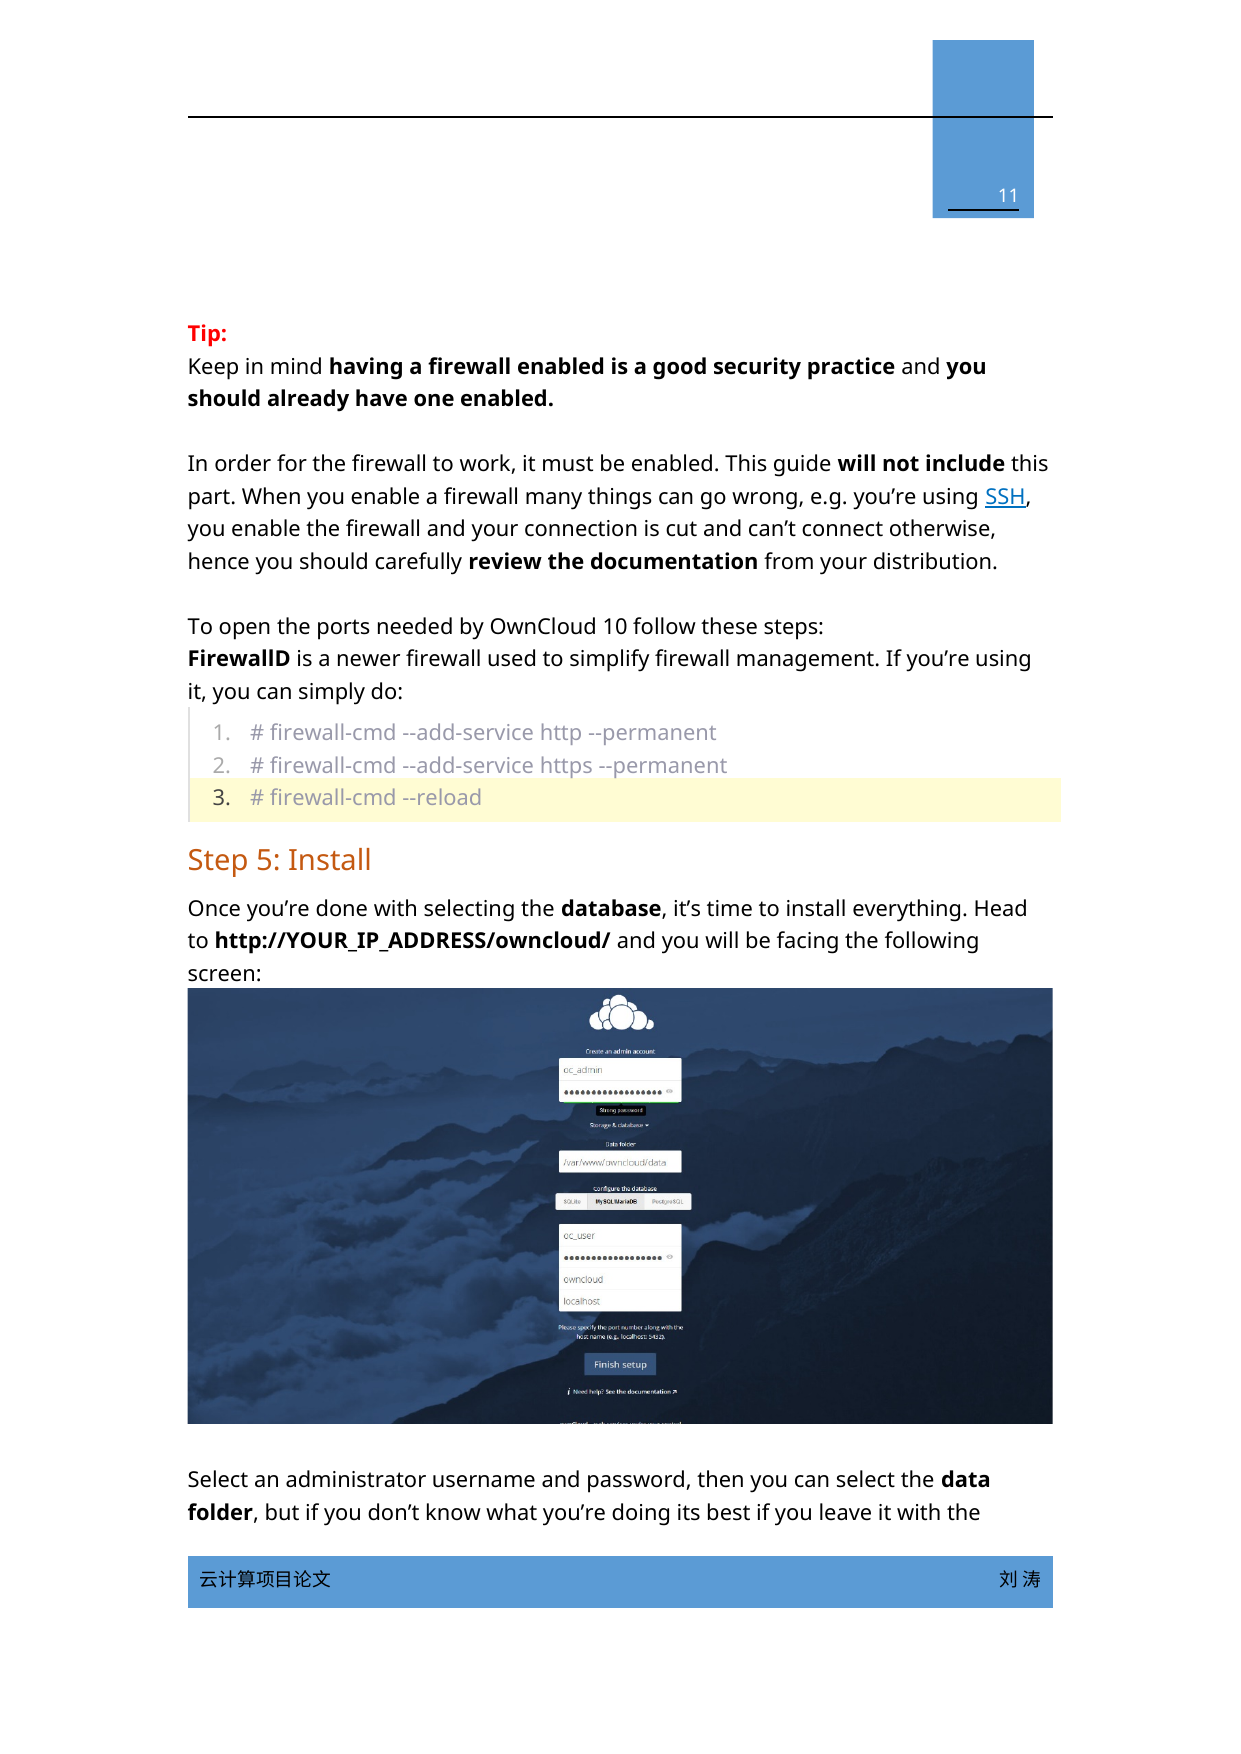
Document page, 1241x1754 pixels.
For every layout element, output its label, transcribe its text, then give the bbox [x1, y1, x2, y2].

text Keep in mind having a firewall enabled is a good security practice and you should already have one enabled. [187, 349, 1053, 414]
text FirewallD is a newer firewall used to simplify firewall management. If you’re using it, you can simply do: [187, 642, 1053, 707]
text To open the ports needed by OwnCloud 10 follow these steps: [187, 609, 1053, 642]
list # firewall-cmd --add-service http --permanent [190, 708, 1061, 746]
text Once you’re done with selecting the database, it’s time to install everything. Head to http://YOUR_IP_ADDRESS/owncloud/ and you will be facing the following screen: [187, 891, 1053, 988]
text In order for the firewall to work, it must be enabled. This guide will not include this part. When you enable a firewall many things can go wrong, e.g. you’re using SSH, you enable the firewall and your connection is cut and can’t connect otherwise, hence you should carefully review the documentation from your distribution. [187, 447, 1053, 577]
picture [187, 988, 1053, 1424]
text Tip: [187, 317, 1053, 349]
list # firewall-cmd --add-service https --permanent [190, 746, 1061, 778]
subtitle Step 5: Install [187, 826, 1053, 891]
list # firewall-cmd --reload [190, 778, 1061, 822]
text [187, 1463, 1053, 1528]
